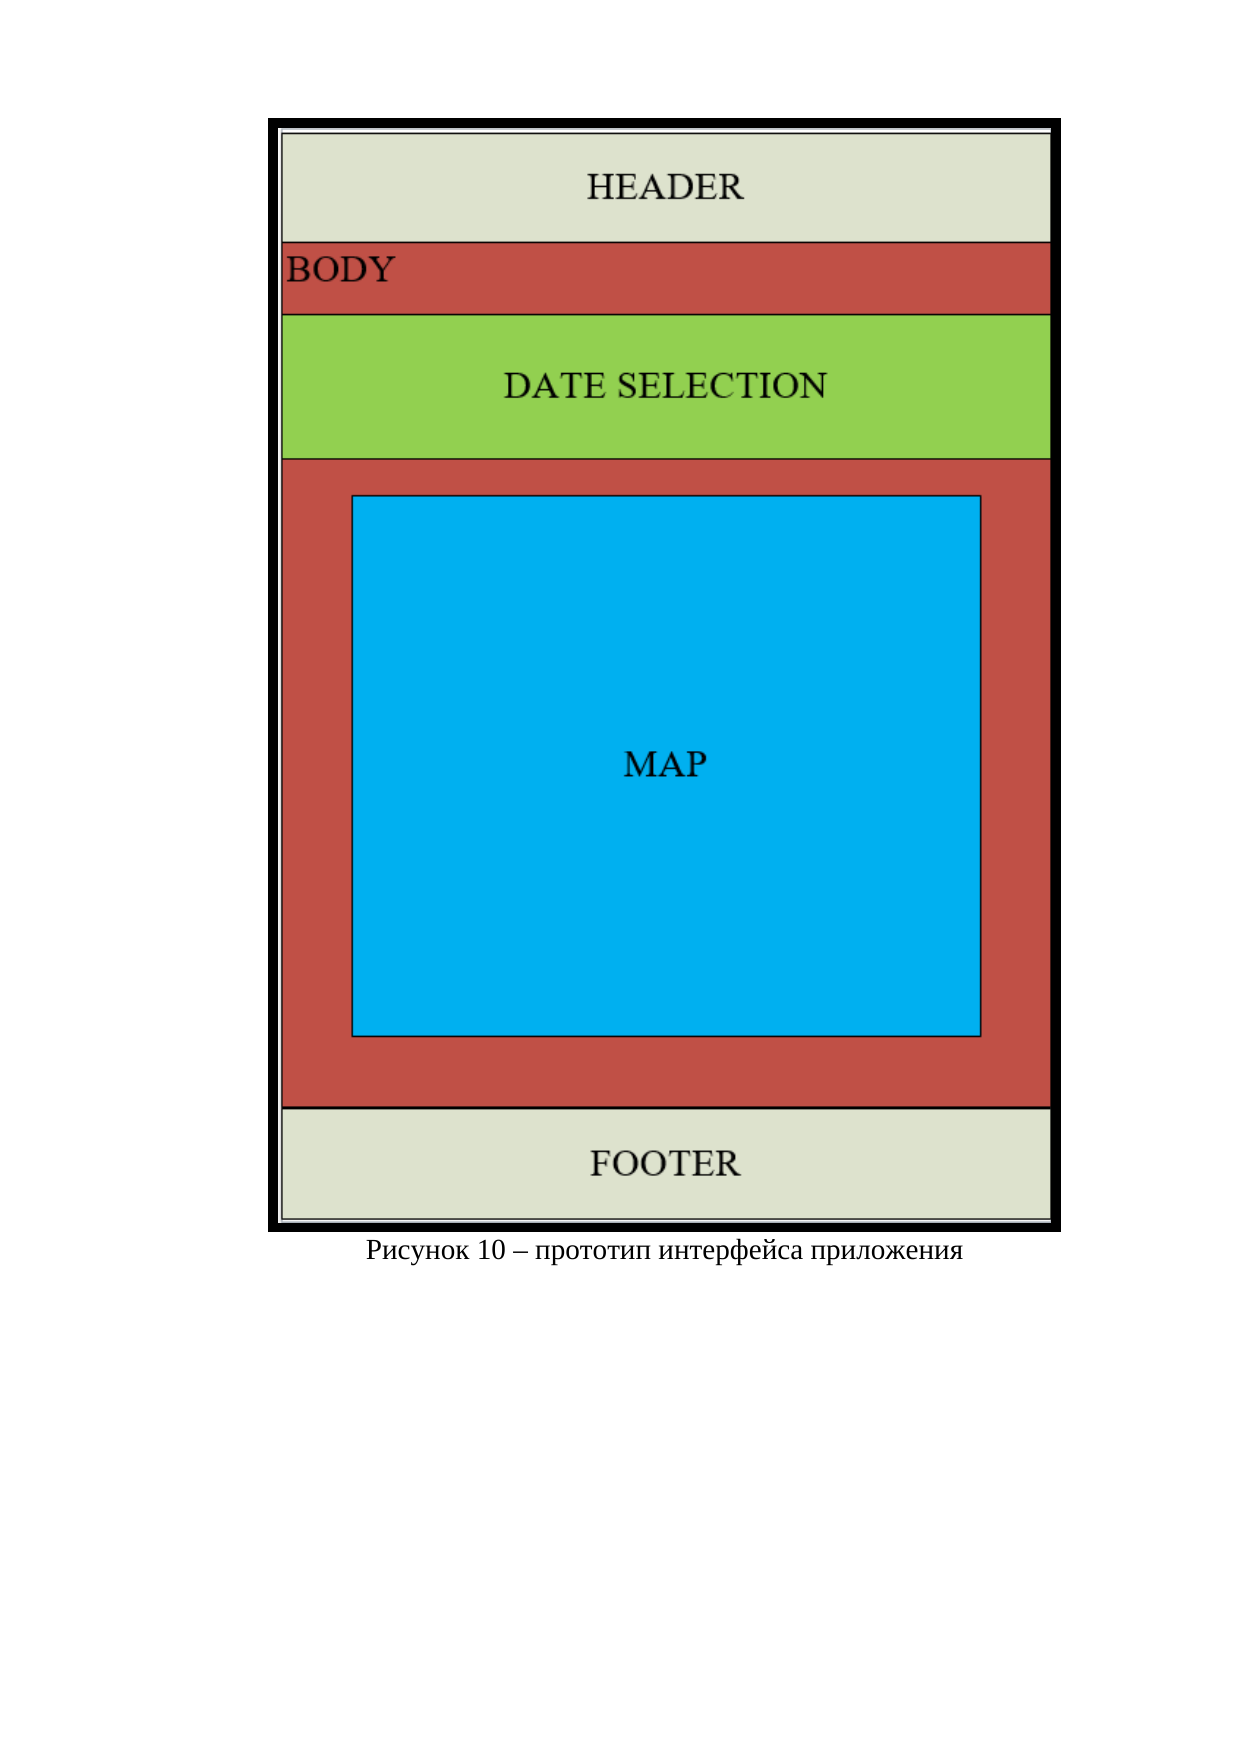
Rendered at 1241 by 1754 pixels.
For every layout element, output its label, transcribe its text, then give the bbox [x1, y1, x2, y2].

text Рисунок 10 – прототип интерфейса приложения [177, 1232, 1152, 1266]
picture [278, 128, 1051, 1223]
